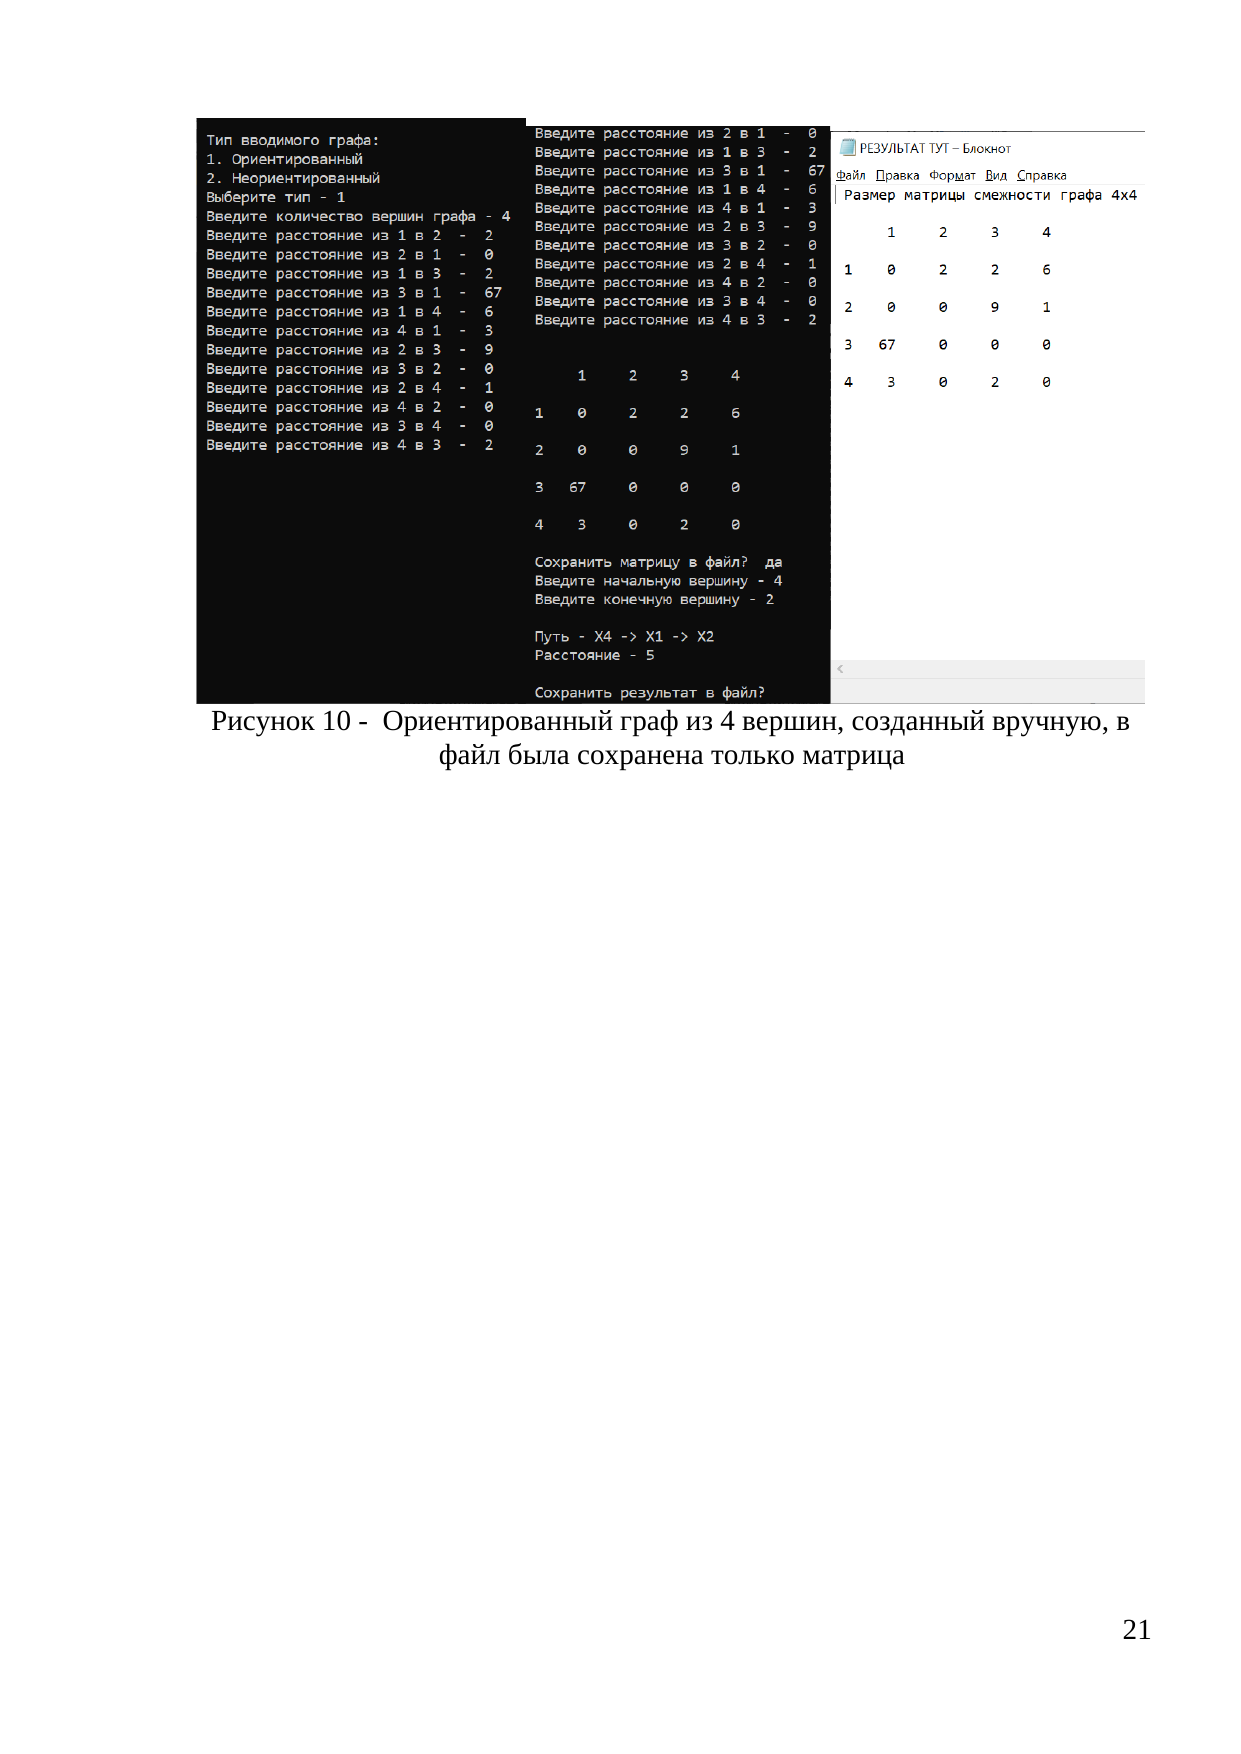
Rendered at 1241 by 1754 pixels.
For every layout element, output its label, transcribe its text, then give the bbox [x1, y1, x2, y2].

text Рисунок 10 - Ориентированный граф из 4 вершин, созданный вручную, в файл была сохранена только матрица [189, 703, 1152, 770]
picture [196, 118, 1145, 704]
